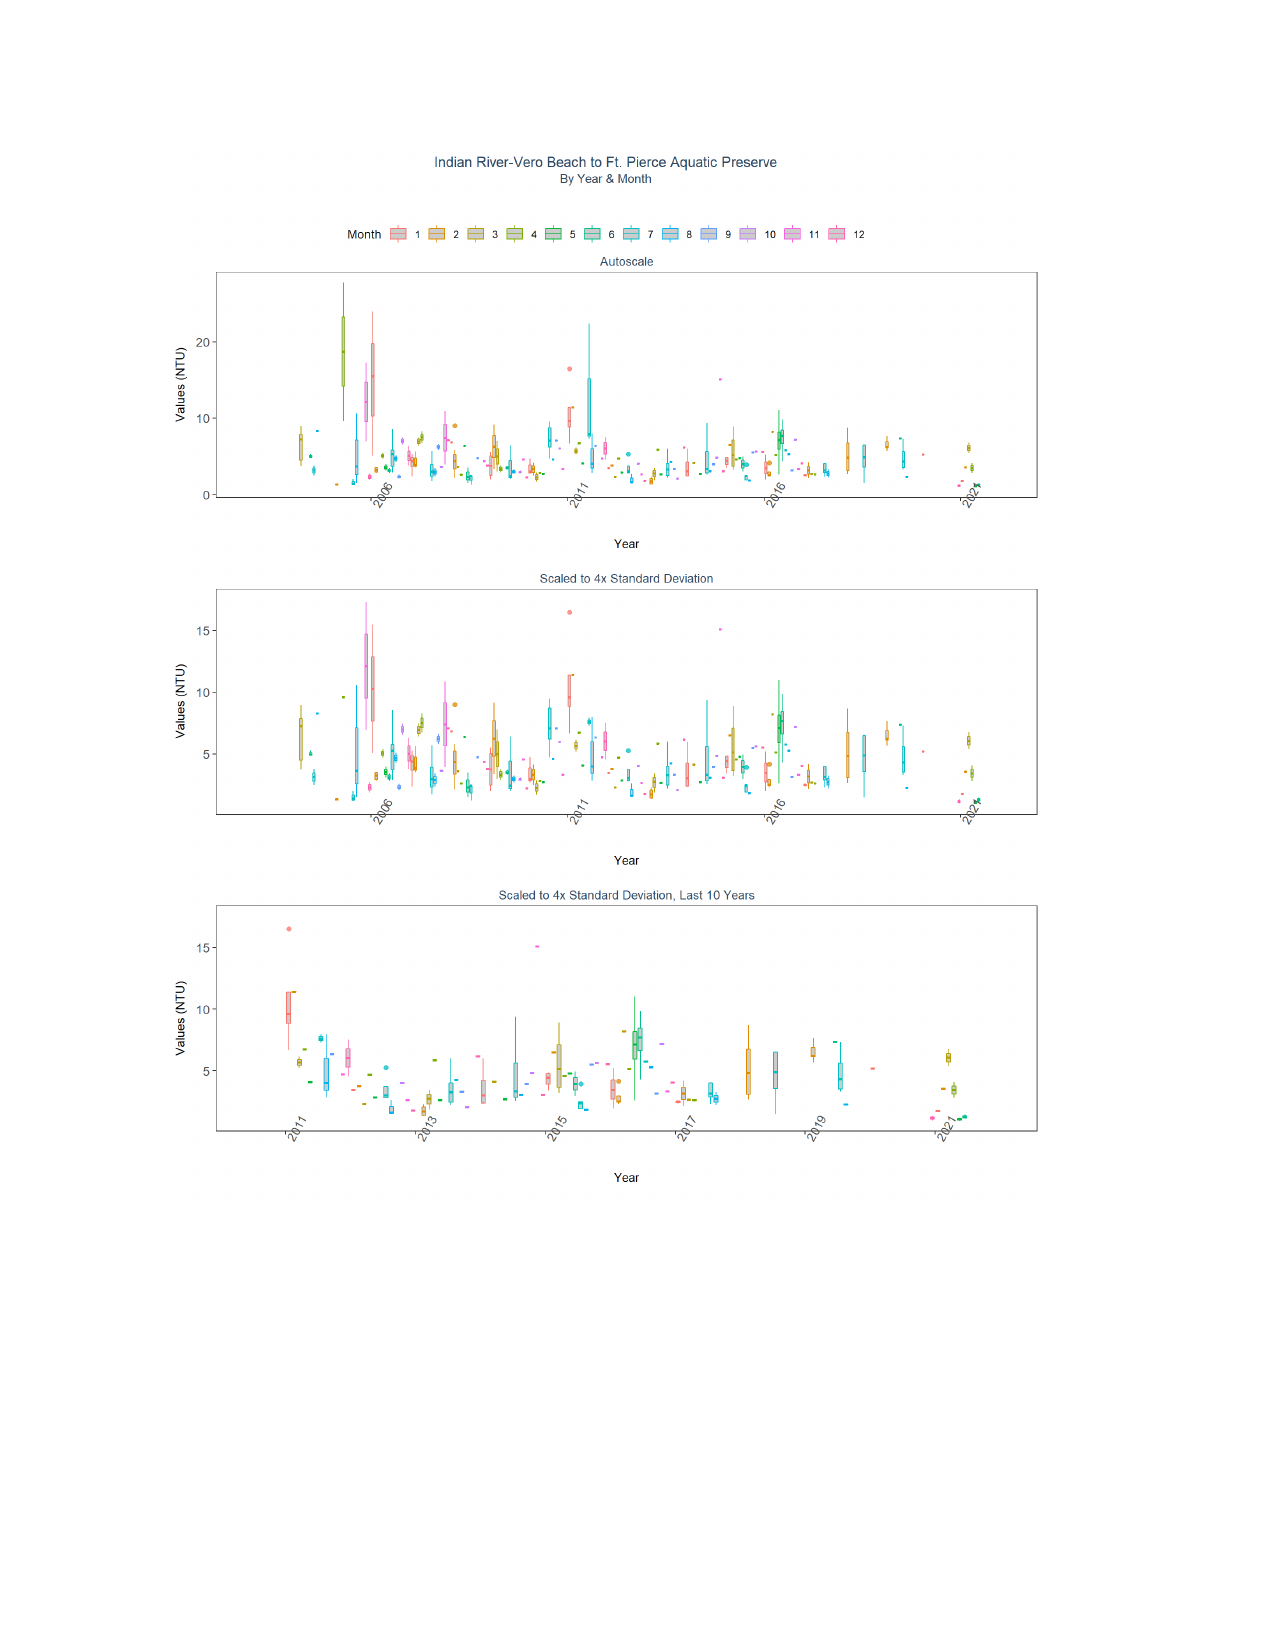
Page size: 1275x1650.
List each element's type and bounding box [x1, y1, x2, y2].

picture [168, 150, 1044, 1200]
